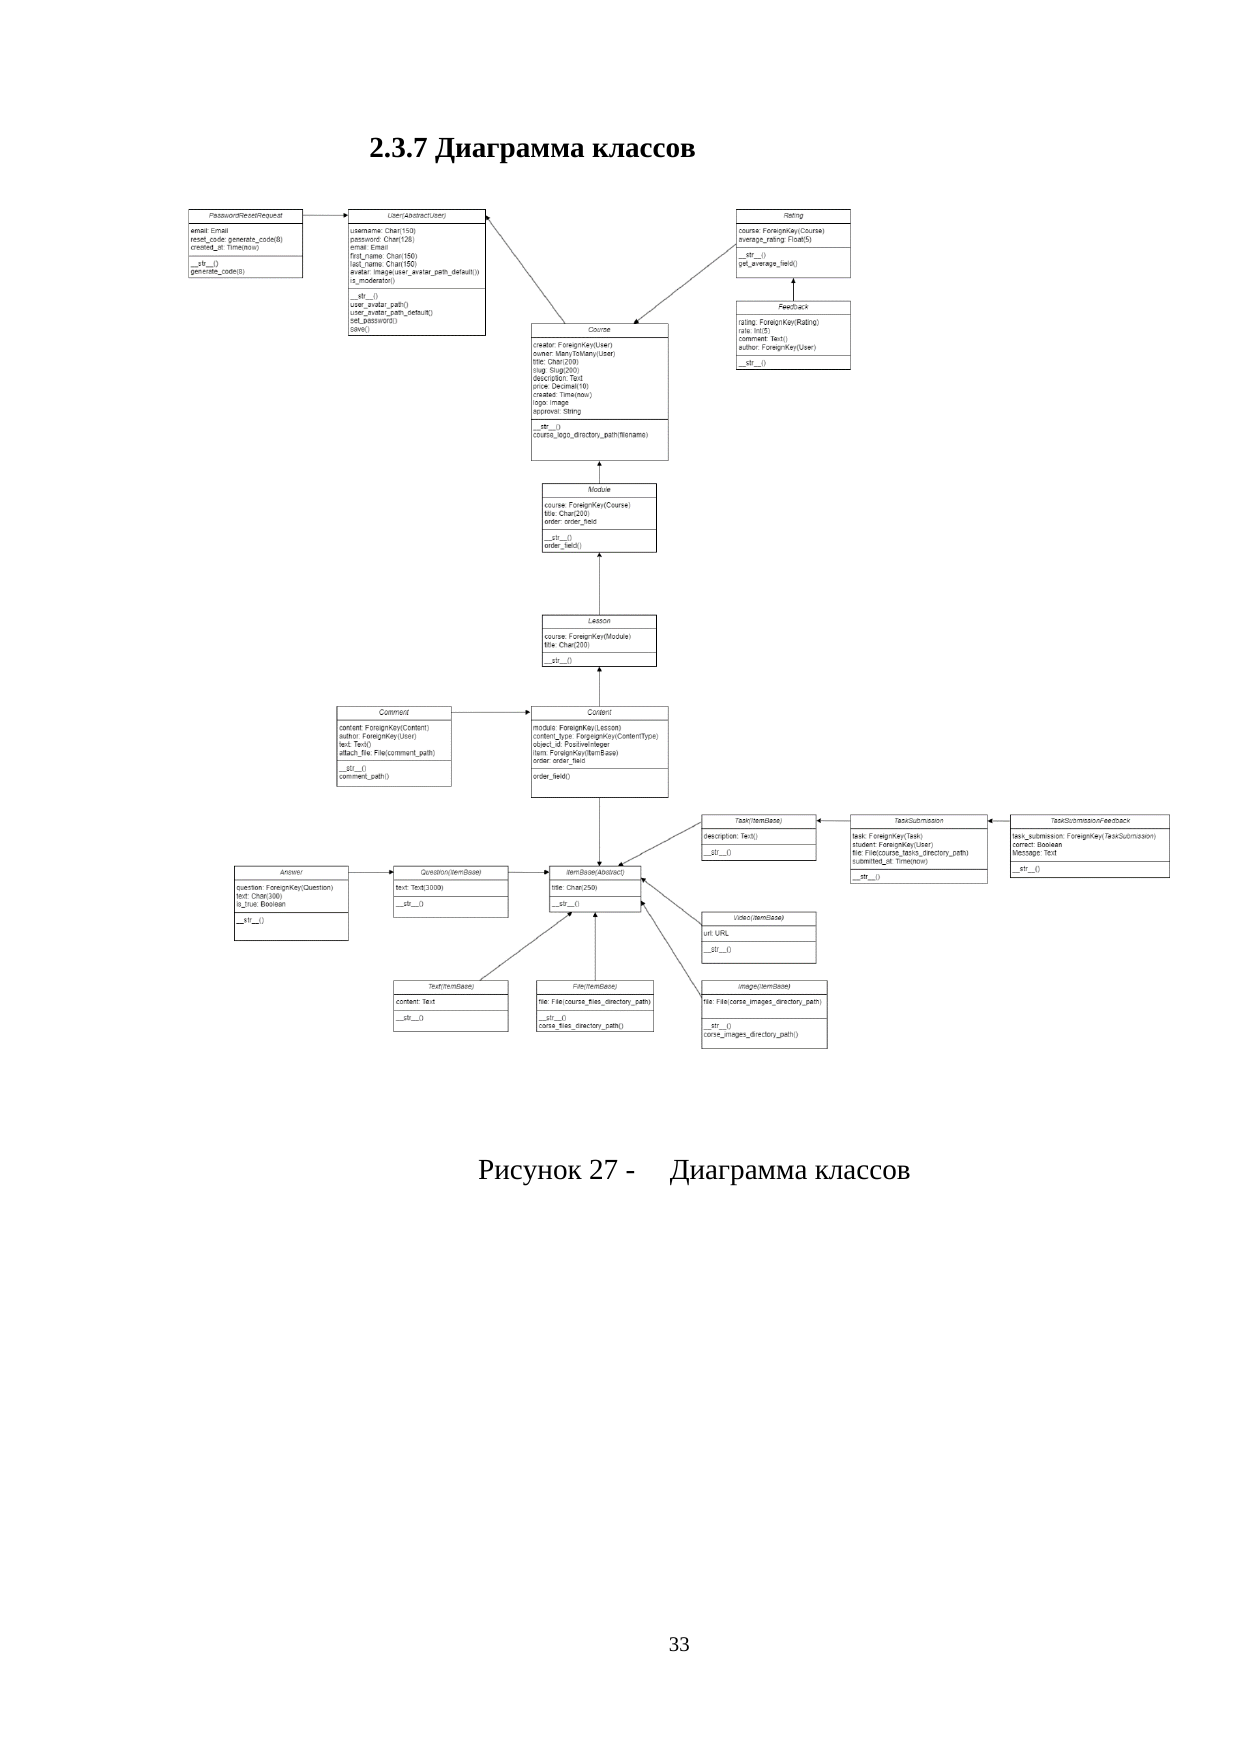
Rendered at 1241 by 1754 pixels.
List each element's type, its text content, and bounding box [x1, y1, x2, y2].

list Диаграмма классов [369, 131, 1181, 164]
text Диаграмма классов [289, 1152, 1181, 1186]
picture [188, 209, 1170, 1049]
